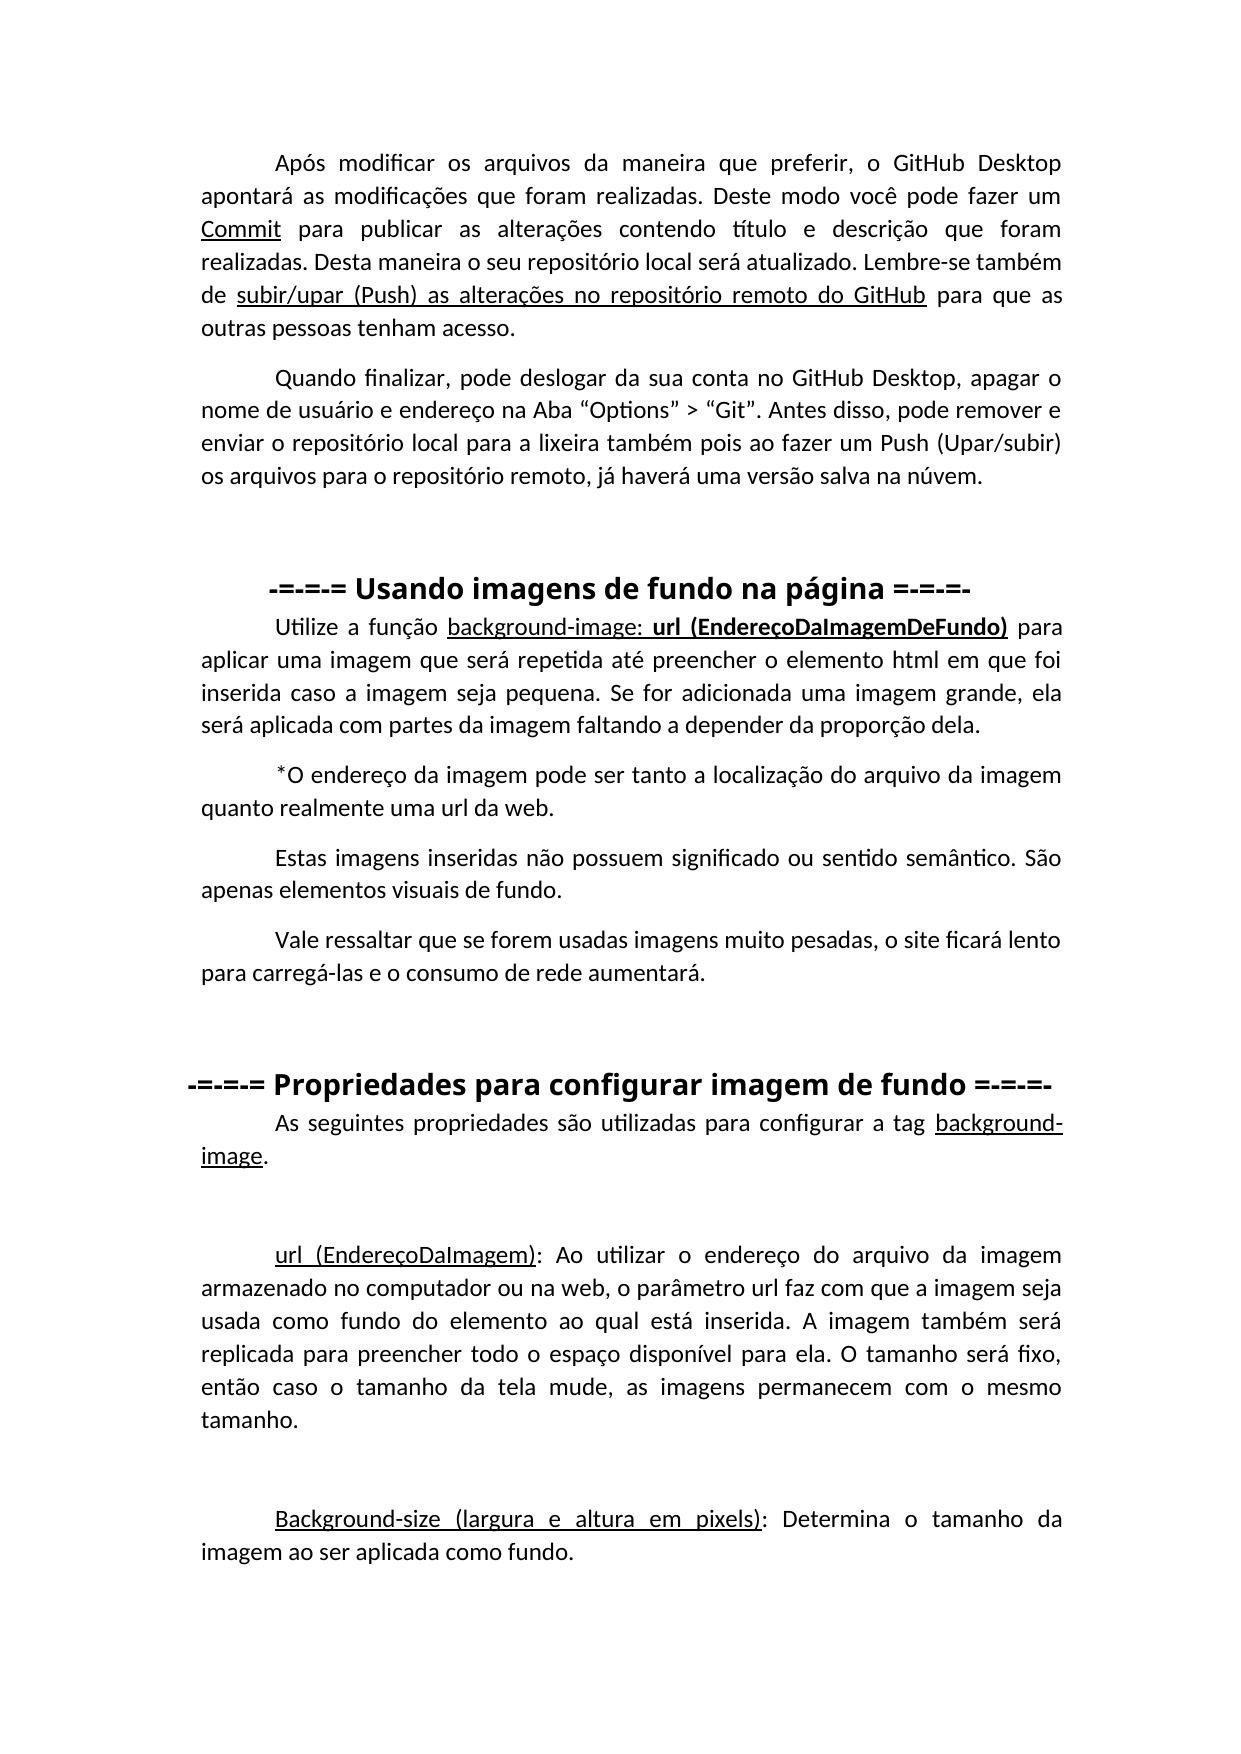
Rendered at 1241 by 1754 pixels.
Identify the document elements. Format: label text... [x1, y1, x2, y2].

text Quando finalizar, pode deslogar da sua conta no GitHub Desktop, apagar o nome de usuário e endereço na Aba “Options” > “Git”. Antes disso, pode remover e enviar o repositório local para a lixeira também pois ao fazer um Push (Upar/subir) os arquivos para o repositório remoto, já haverá uma versão salva na núvem. [201, 362, 1063, 491]
text Utilize a função background-image: url (EndereçoDaImagemDeFundo) para aplicar uma imagem que será repetida até preencher o elemento html em que foi inserida caso a imagem seja pequena. Se for adicionada uma imagem grande, ela será aplicada com partes da imagem faltando a depender da proporção dela. [201, 611, 1063, 740]
text *O endereço da imagem pode ser tanto a localização do arquivo da imagem quanto realmente uma url da web. [201, 759, 1063, 823]
text Vale ressaltar que se forem usadas imagens muito pesadas, o site ficará lento para carregá-las e o consumo de rede aumentará. [201, 924, 1063, 988]
text Estas imagens inseridas não possuem significado ou sentido semântico. São apenas elementos visuais de fundo. [201, 842, 1063, 905]
text Background-size (largura e altura em pixels): Determina o tamanho da imagem ao ser aplicada como fundo. [201, 1503, 1063, 1567]
text As seguintes propriedades são utilizadas para configurar a tag background-image. [201, 1107, 1063, 1171]
text Após modificar os arquivos da maneira que preferir, o GitHub Desktop apontará as modificações que foram realizadas. Deste modo você pode fazer um Commit para publicar as alterações contendo título e descrição que foram realizadas. Desta maneira o seu repositório local será atualizado. Lembre-se também de subir/upar (Push) as alterações no repositório remoto do GitHub para que as outras pessoas tenham acesso. [201, 148, 1063, 343]
subtitle -=-=-= Propriedades para configurar imagem de fundo =-=-=- [177, 1064, 1063, 1104]
subtitle -=-=-= Usando imagens de fundo na página =-=-=- [177, 568, 1063, 608]
text url (EndereçoDaImagem): Ao utilizar o endereço do arquivo da imagem armazenado no computador ou na web, o parâmetro url faz com que a imagem seja usada como fundo do elemento ao qual está inserida. A imagem também será replicada para preencher todo o espaço disponível para ela. O tamanho será fixo, então caso o tamanho da tela mude, as imagens permanecem com o mesmo tamanho. [201, 1239, 1063, 1434]
